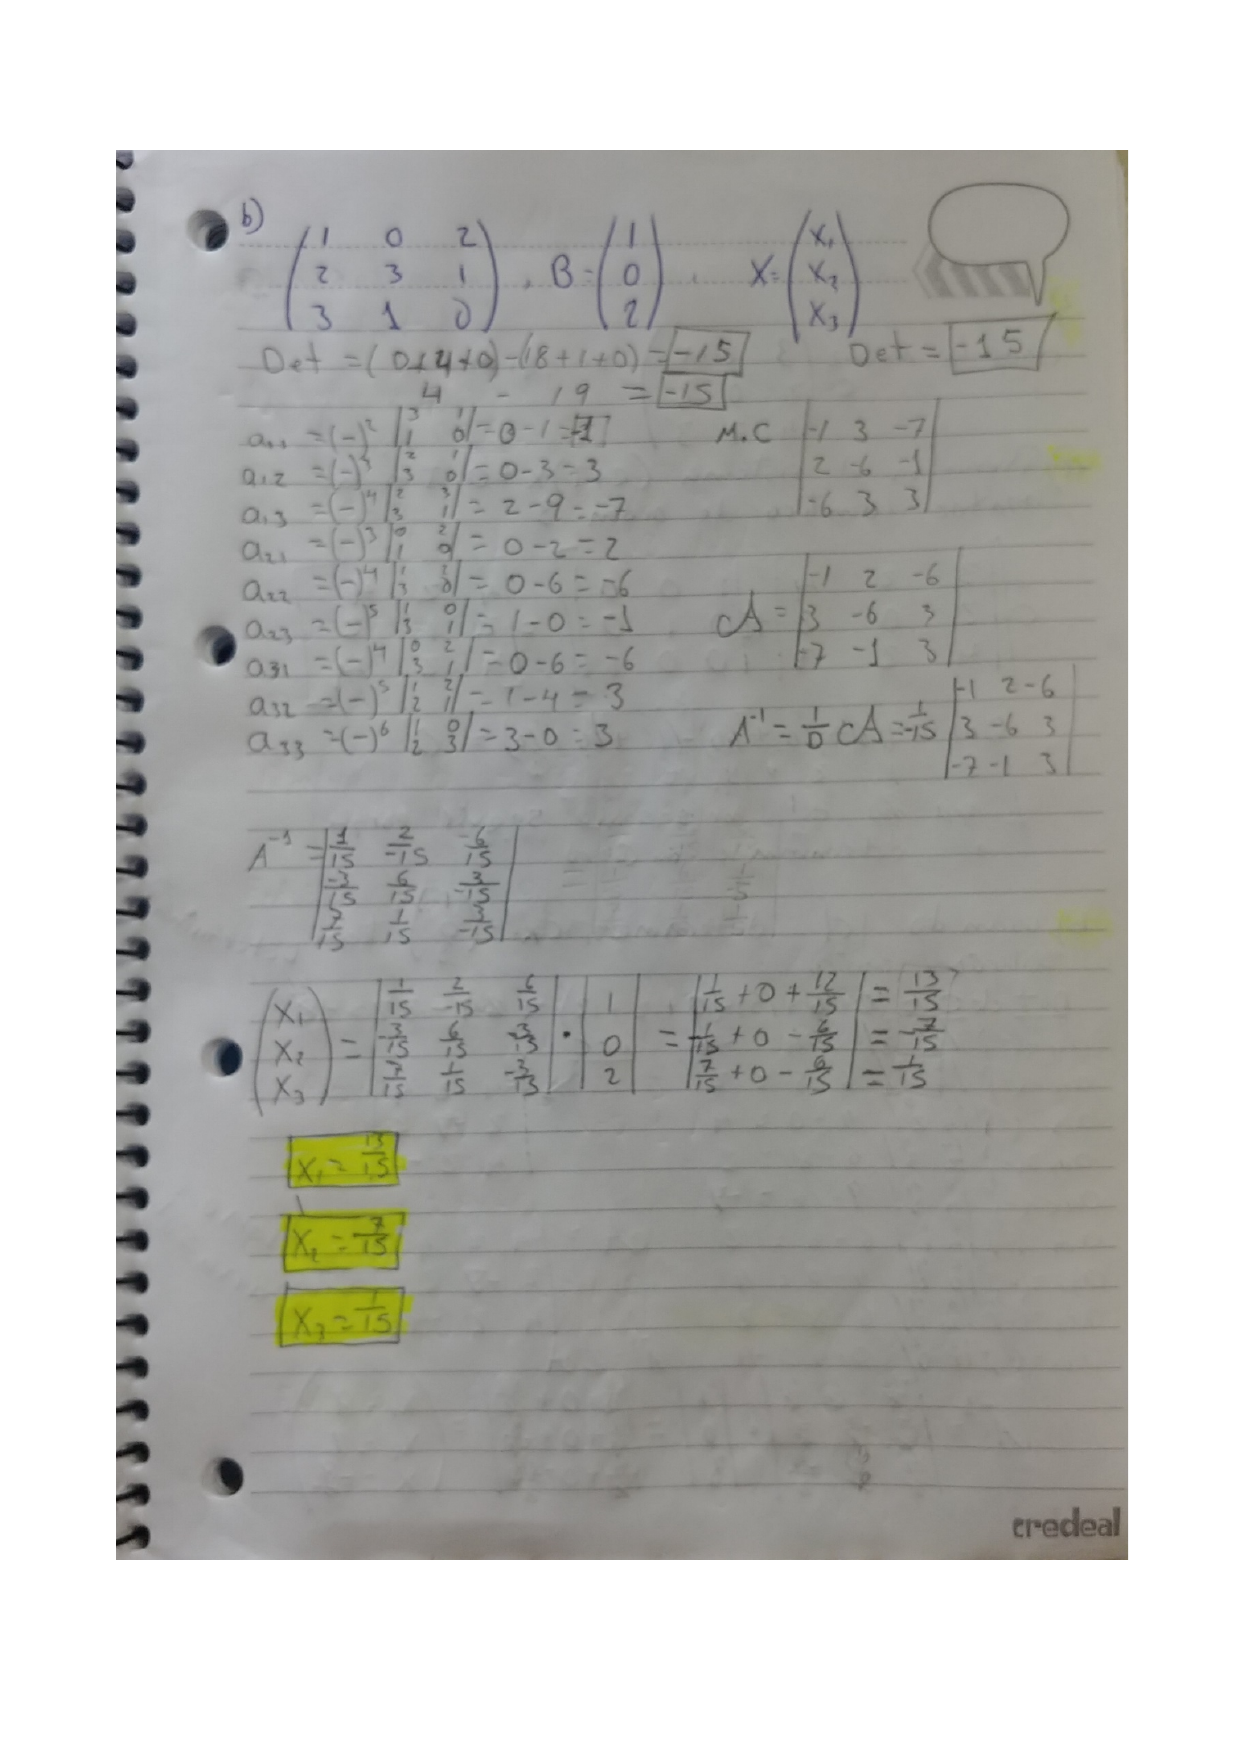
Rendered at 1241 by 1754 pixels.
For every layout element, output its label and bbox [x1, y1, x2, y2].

picture [117, 150, 1129, 1560]
